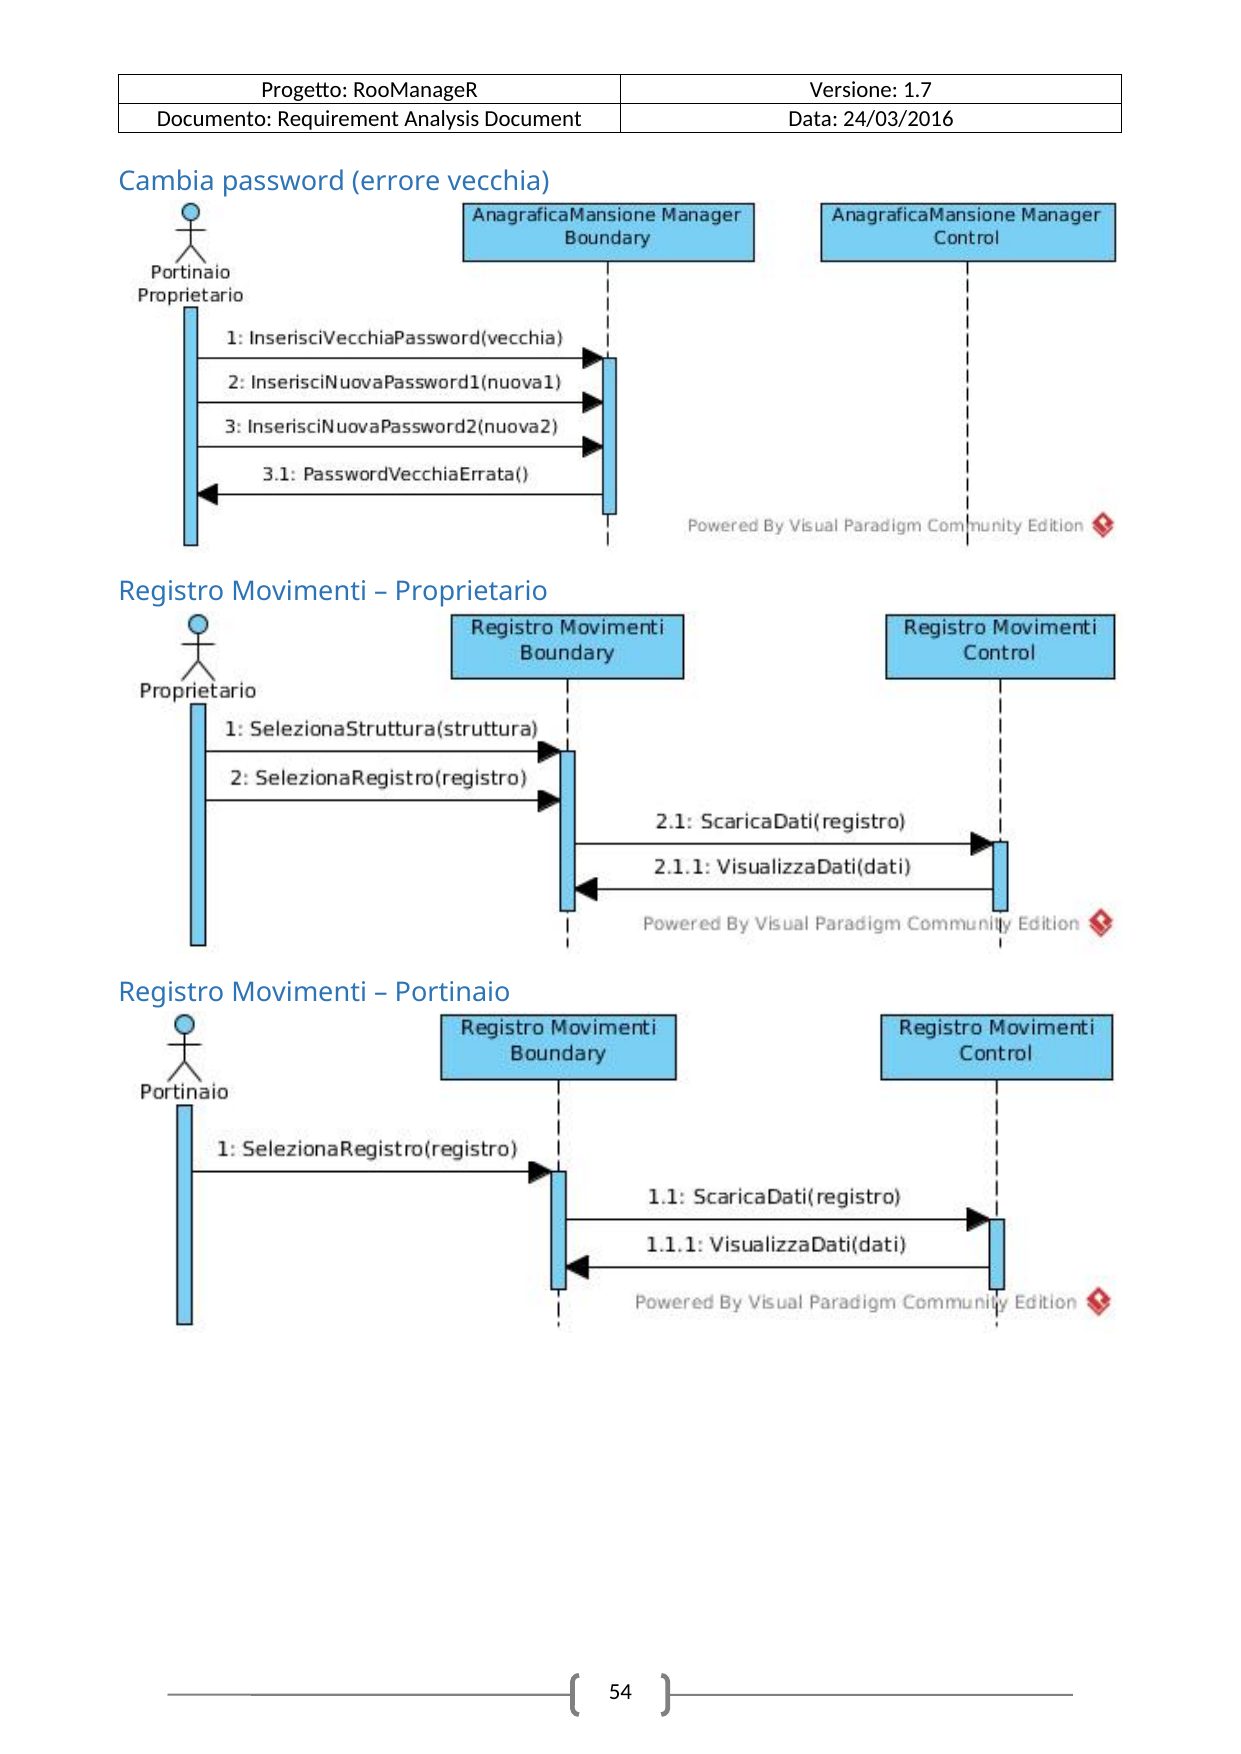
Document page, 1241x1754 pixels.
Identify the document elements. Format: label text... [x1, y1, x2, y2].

picture [118, 611, 1123, 954]
picture [118, 200, 1123, 553]
subtitle Cambia password (errore vecchia) [118, 161, 1122, 198]
picture [118, 1011, 1121, 1333]
subtitle Registro Movimenti – Proprietario [118, 572, 1122, 608]
subtitle Registro Movimenti – Portinaio [118, 972, 1122, 1009]
